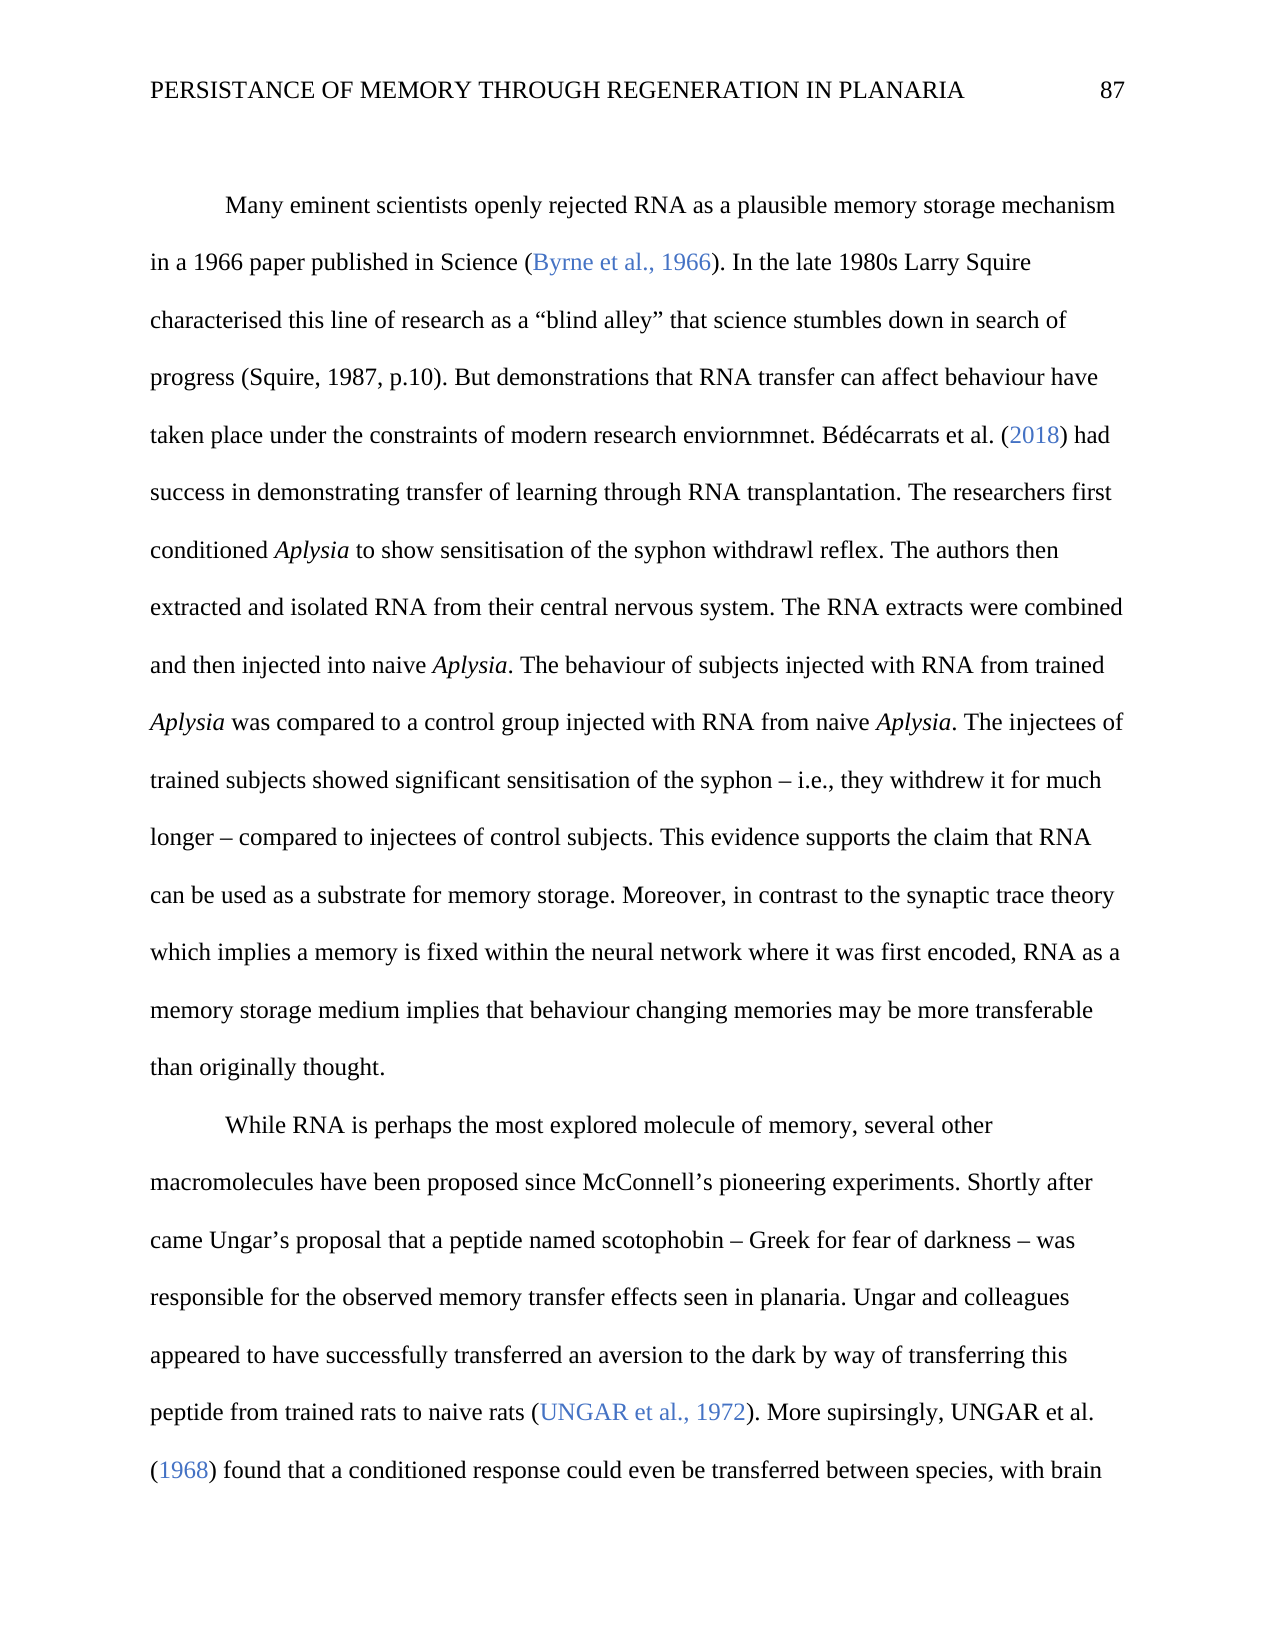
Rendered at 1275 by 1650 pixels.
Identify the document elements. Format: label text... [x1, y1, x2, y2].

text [150, 1110, 1125, 1484]
text Many eminent scientists openly rejected RNA as a plausible memory storage mechanism in a 1966 paper published in Science (Byrne et al., 1966). In the late 1980s Larry Squire characterised this line of research as a “blind alley” that science stumbles down in search of progress (Squire, 1987, p.10). But demonstrations that RNA transfer can affect behaviour have taken place under the constraints of modern research enviornmnet. Bédécarrats et al. (2018) had success in demonstrating transfer of learning through RNA transplantation. The researchers first conditioned Aplysia to show sensitisation of the syphon withdrawl reflex. The authors then extracted and isolated RNA from their central nervous system. The RNA extracts were combined and then injected into naive Aplysia. The behaviour of subjects injected with RNA from trained Aplysia was compared to a control group injected with RNA from naive Aplysia. The injectees of trained subjects showed significant sensitisation of the syphon – i.e., they withdrew it for much longer – compared to injectees of control subjects. This evidence supports the claim that RNA can be used as a substrate for memory storage. Moreover, in contrast to the synaptic trace theory which implies a memory is fixed within the neural network where it was first encoded, RNA as a memory storage medium implies that behaviour changing memories may be more transferable than originally thought. [150, 190, 1125, 1081]
